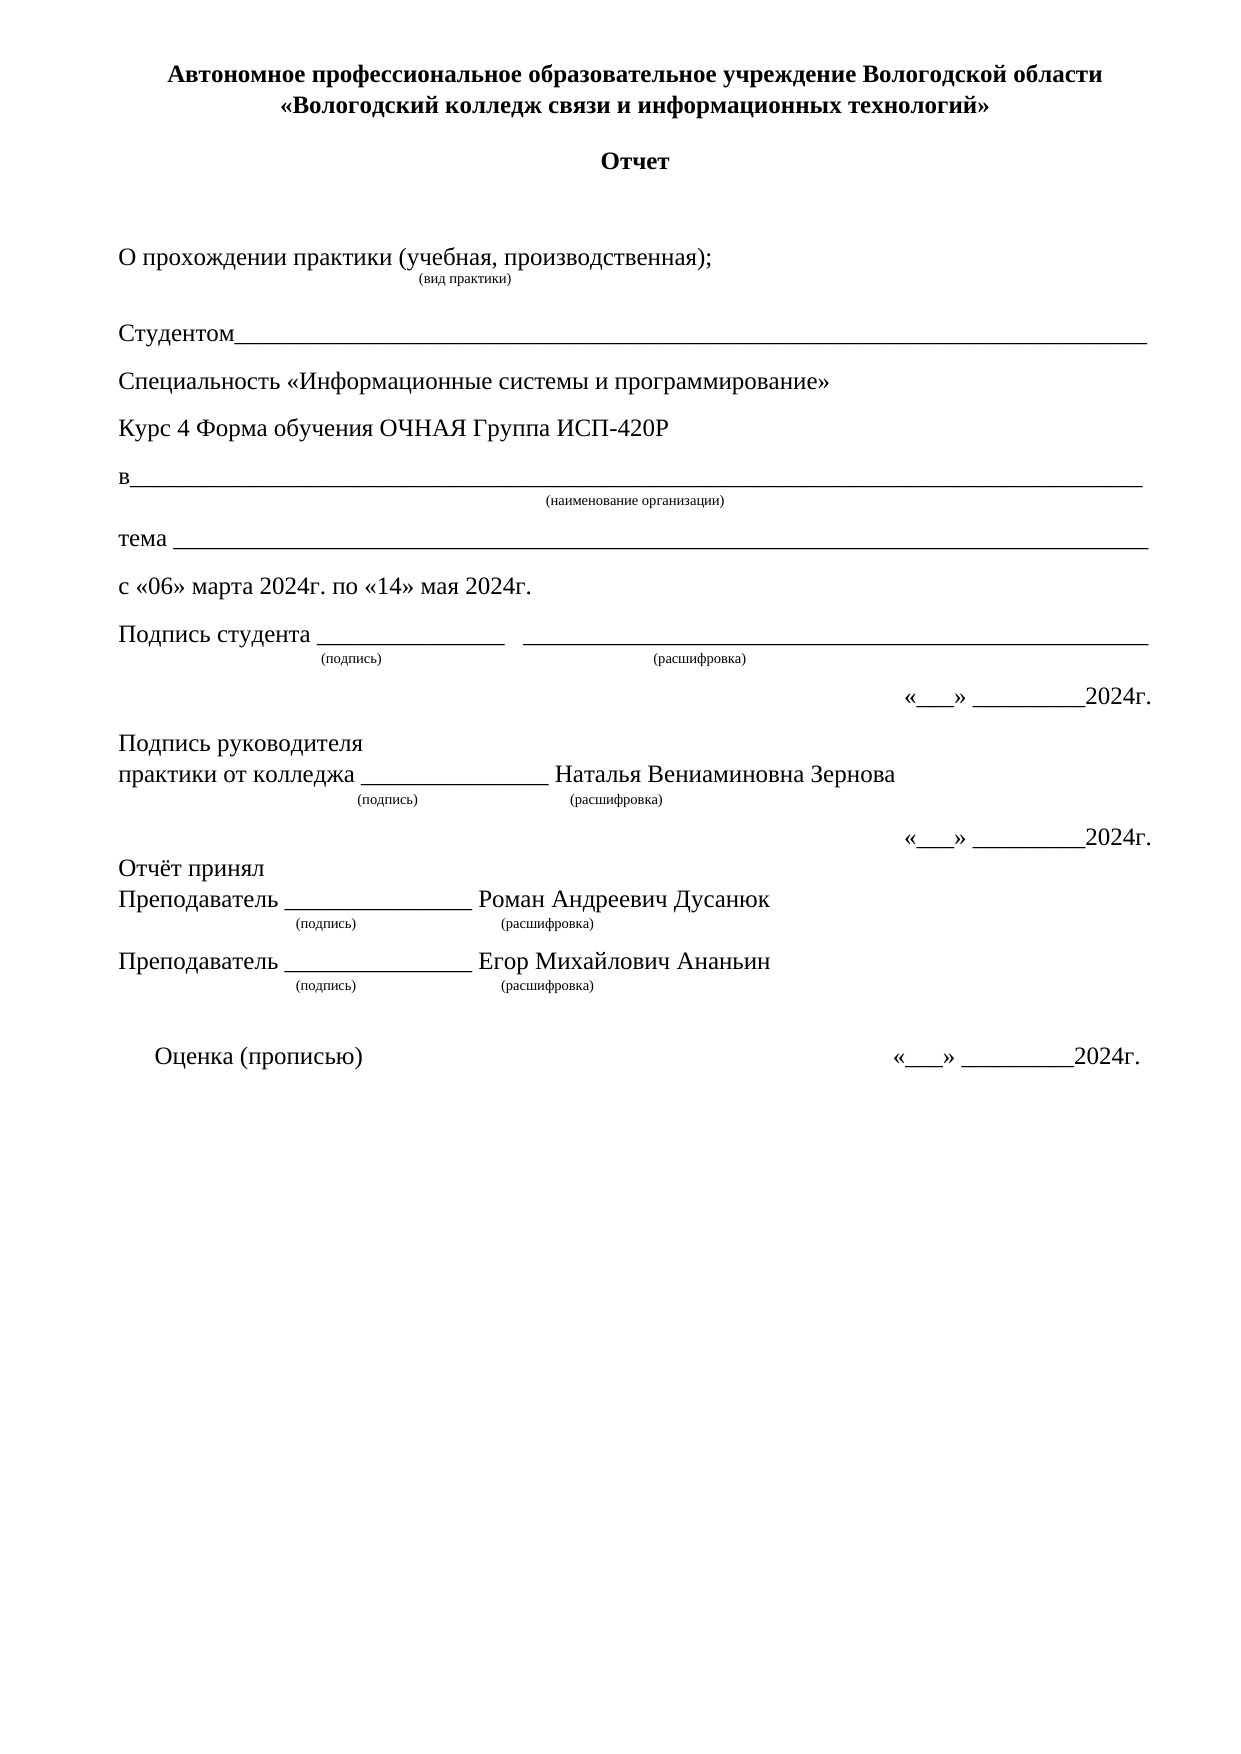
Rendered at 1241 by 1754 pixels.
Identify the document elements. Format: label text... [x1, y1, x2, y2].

text практики от колледжа _______________ Наталья Вениаминовна Зернова [118, 759, 1152, 788]
text О прохождении практики (учебная, производственная); [118, 242, 1152, 270]
text «___» _________2024г. [118, 681, 1152, 709]
table_header «___» _________2024г. [634, 1041, 1152, 1070]
text Курс 4 Форма обучения ОЧНАЯ Группа ИСП-420Р [118, 413, 1152, 442]
text (вид практики) [118, 270, 1152, 299]
text Подпись студента _______________ __________________________________________________ [118, 619, 1152, 647]
text (подпись) (расшифровка) [118, 650, 1152, 678]
text с «06» марта 2024г. по «14» мая 2024г. [118, 571, 1152, 600]
text Отчет [118, 146, 1152, 175]
text в_________________________________________________________________________________ [118, 461, 1152, 490]
text Преподаватель _______________ Роман Андреевич Дусанюк [118, 884, 1152, 912]
text (подпись) (расшифровка) [118, 791, 1152, 819]
table_header Оценка (прописью) [118, 1041, 634, 1070]
text Студентом_________________________________________________________________________ [118, 318, 1152, 347]
text «___» _________2024г. [118, 822, 1152, 850]
text (наименование организации) [118, 492, 1152, 521]
text Автономное профессиональное образовательное учреждение Вологодской области «Вологодский колледж связи и информационных технологий» [118, 59, 1152, 119]
text Специальность «Информационные системы и программирование» [118, 366, 1152, 394]
text (подпись) (расшифровка) [118, 977, 1152, 1006]
text (подпись) (расшифровка) [118, 915, 1152, 943]
text Отчёт принял [118, 853, 1152, 881]
text Подпись руководителя [118, 728, 1152, 757]
text тема ______________________________________________________________________________ [118, 523, 1152, 552]
text Преподаватель _______________ Егор Михайлович Ананьин [118, 946, 1152, 974]
